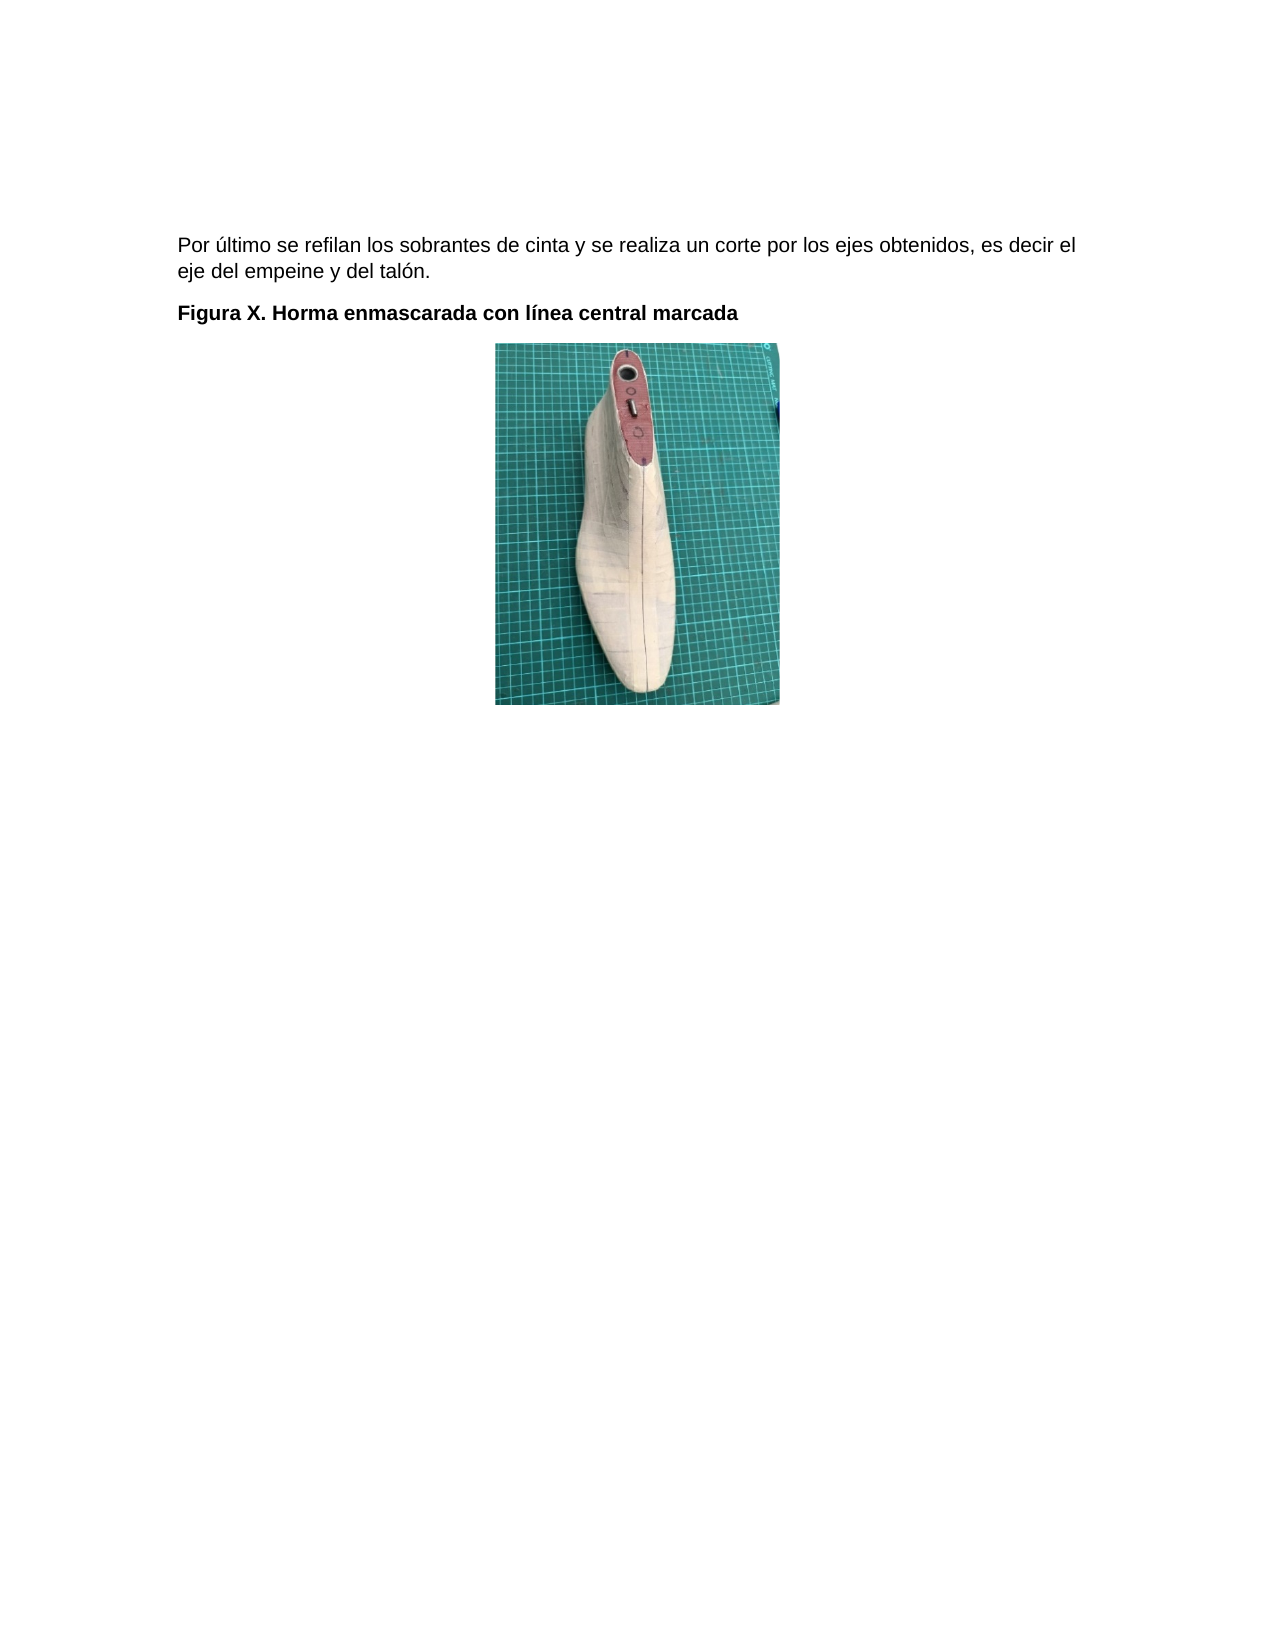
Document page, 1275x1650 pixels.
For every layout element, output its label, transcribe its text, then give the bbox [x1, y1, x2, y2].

picture [495, 343, 780, 705]
text Por último se refilan los sobrantes de cinta y se realiza un corte por los ejes obtenidos, es decir el eje del empeine y del talón. [177, 233, 1098, 282]
text Figura X. Horma enmascarada con línea central marcada [177, 301, 1098, 325]
